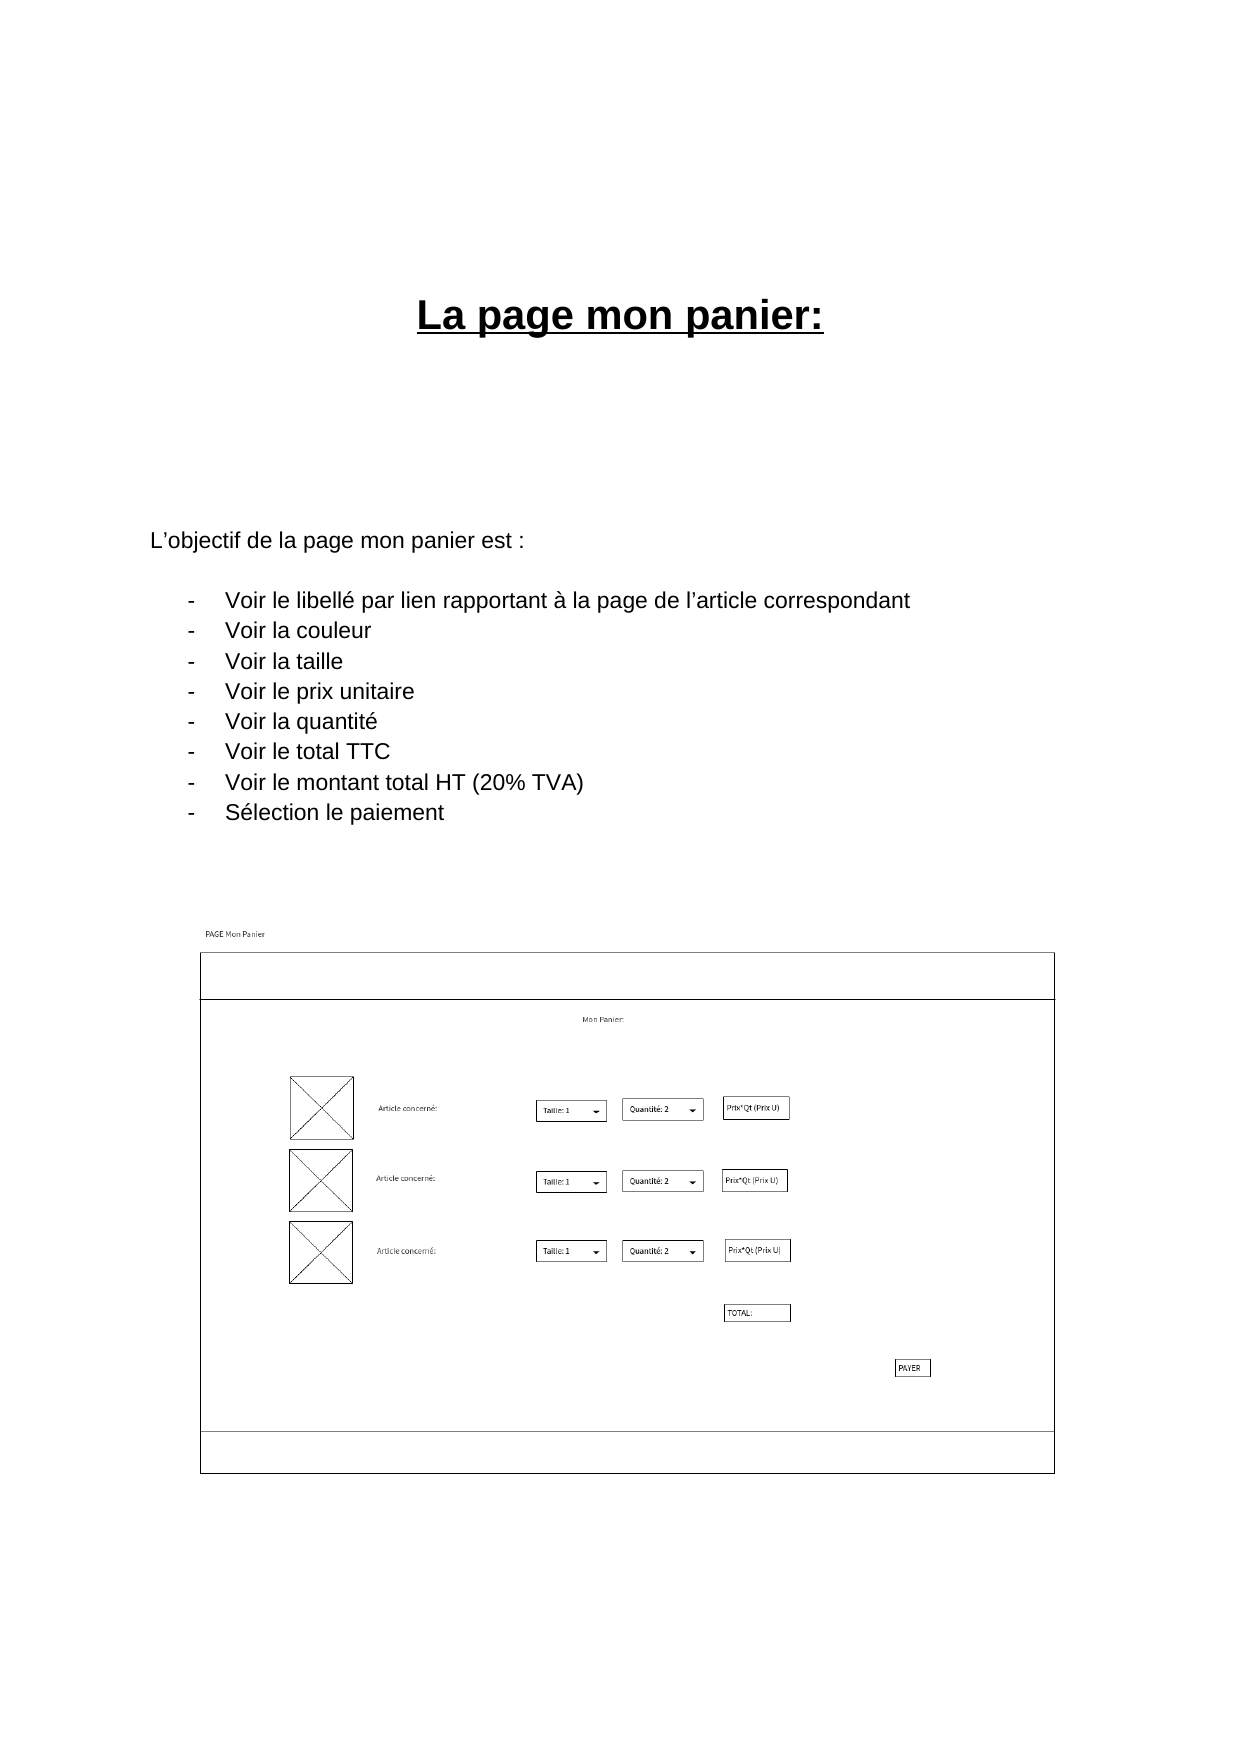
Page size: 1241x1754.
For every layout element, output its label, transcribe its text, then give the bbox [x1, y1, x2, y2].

list Sélection le paiement [187, 799, 1090, 825]
list Voir le montant total HT (20% TVA) [187, 768, 1090, 795]
list Voir le total TTC [187, 738, 1090, 764]
list Voir le libellé par lien rapportant à la page de l’article correspondant [187, 587, 1090, 613]
list Voir la quantité [187, 708, 1090, 734]
picture [150, 919, 1091, 1551]
list Voir le prix unitaire [187, 678, 1090, 704]
text La page mon panier: [150, 290, 1090, 338]
text L’objectif de la page mon panier est : [150, 527, 1090, 553]
list Voir la couleur [187, 617, 1090, 644]
list Voir la taille [187, 648, 1090, 674]
